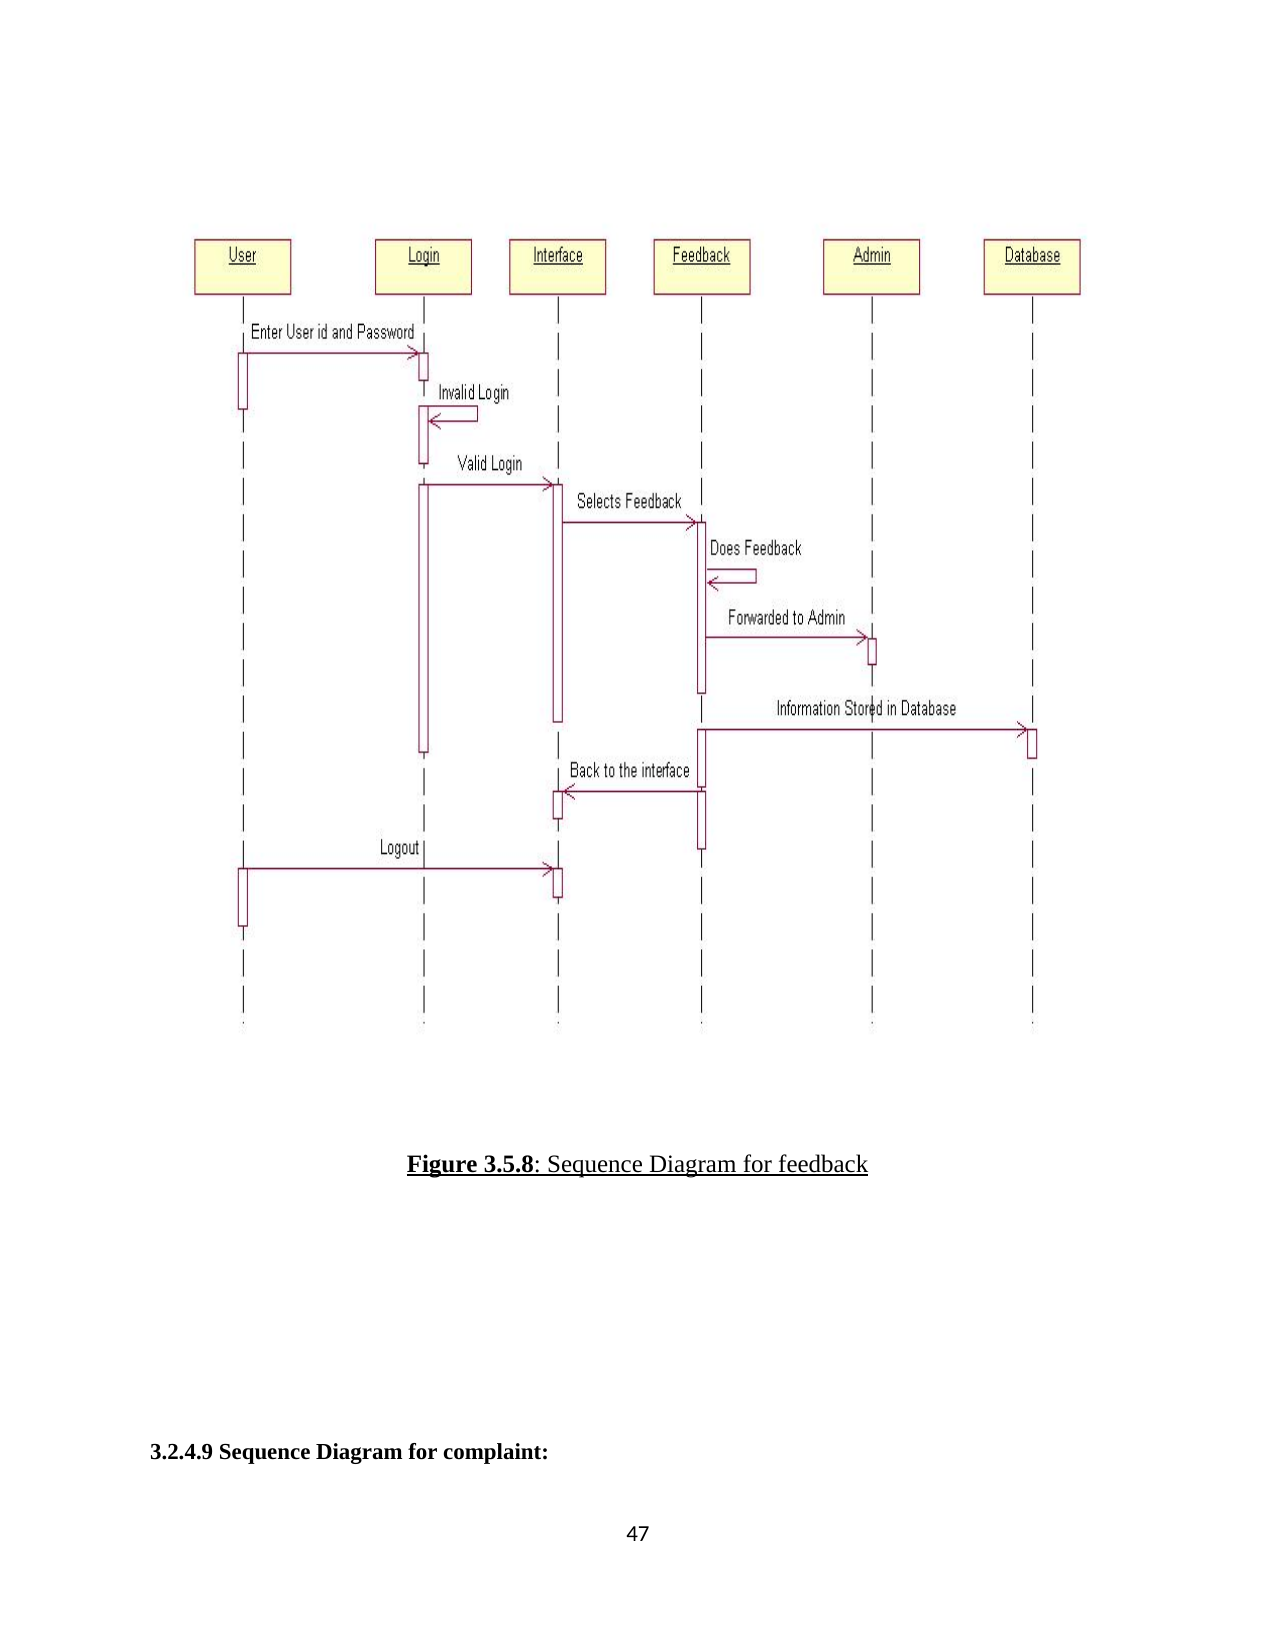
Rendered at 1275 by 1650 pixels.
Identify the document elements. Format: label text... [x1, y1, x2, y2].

text 3.2.4.9 Sequence Diagram for complaint: [150, 1438, 1125, 1464]
picture [150, 201, 1125, 1125]
text Figure 3.5.8: Sequence Diagram for feedback [150, 1149, 1125, 1178]
